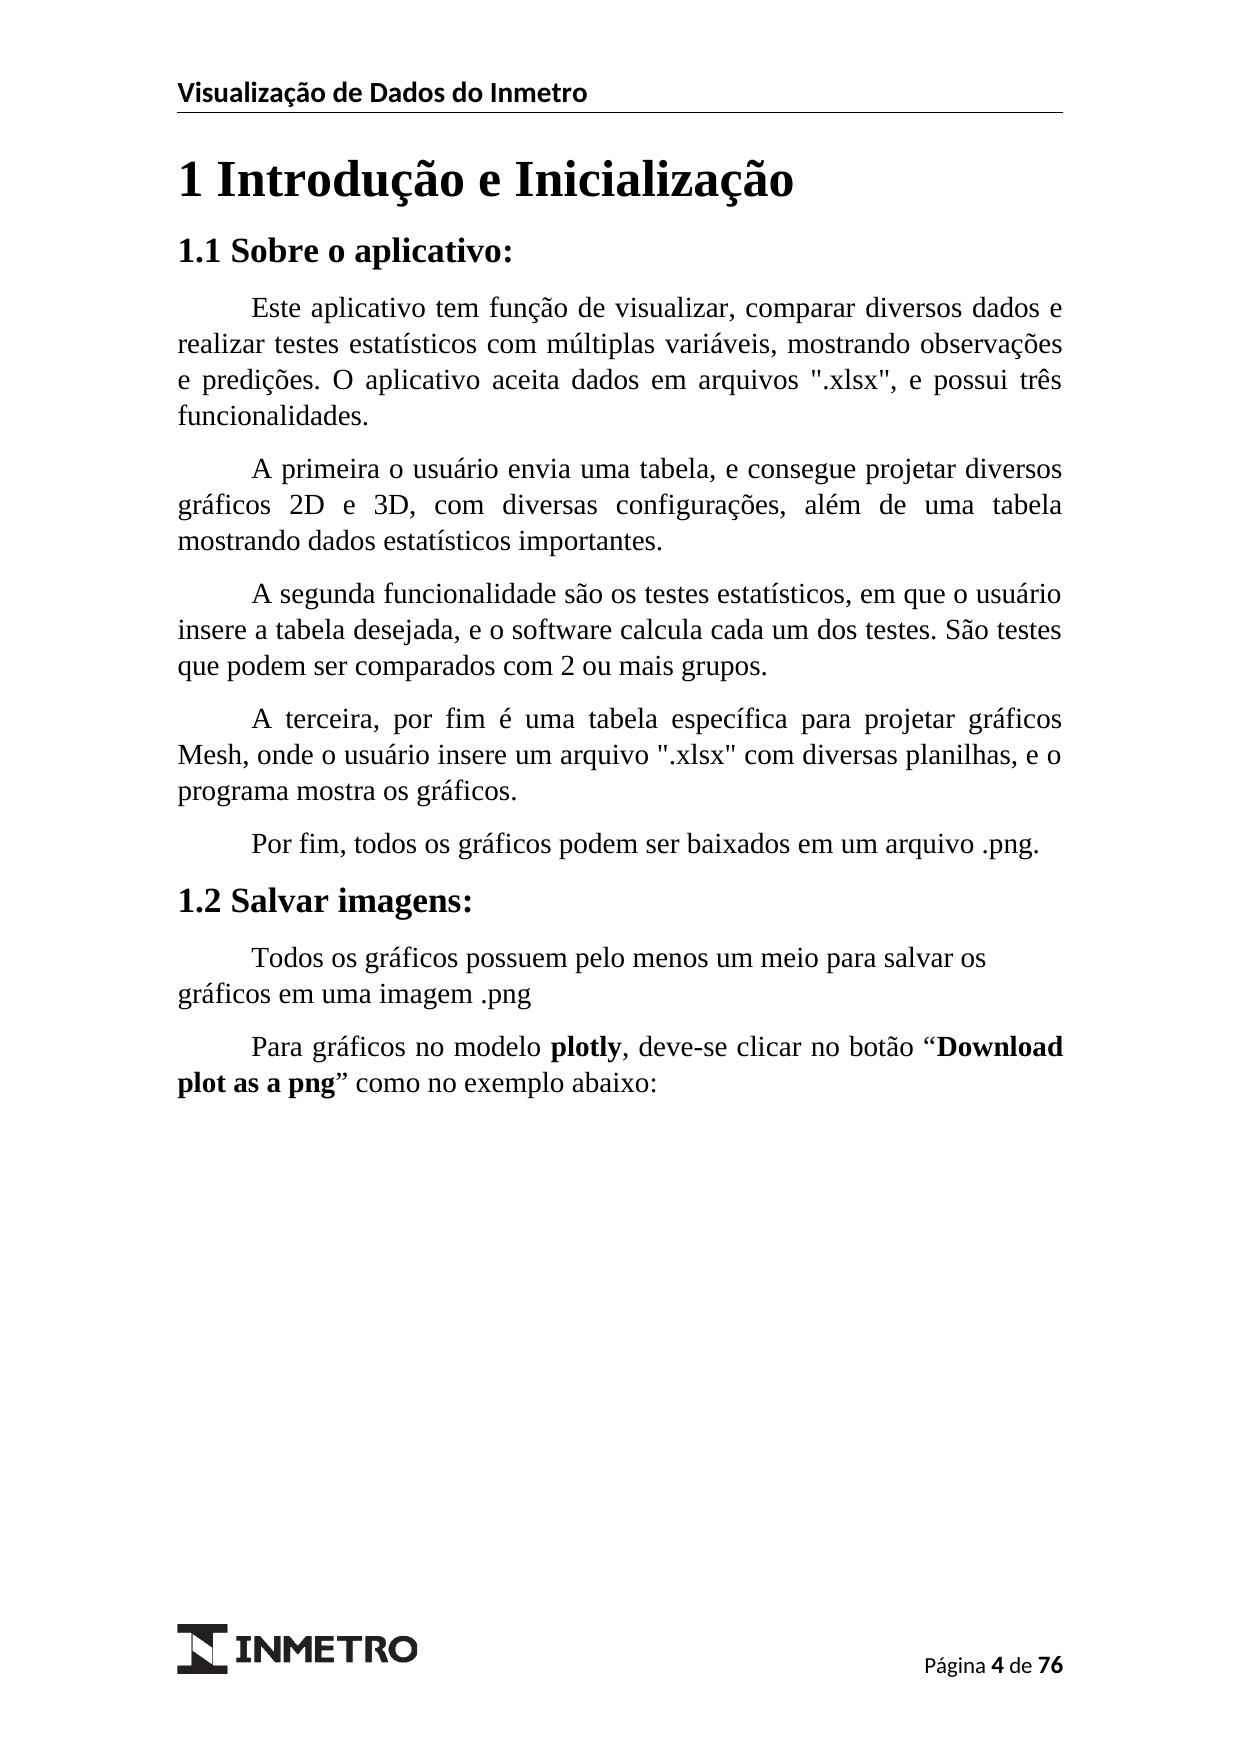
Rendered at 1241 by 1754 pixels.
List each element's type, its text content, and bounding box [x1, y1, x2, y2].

text 1.1 Sobre o aplicativo: [177, 229, 1063, 270]
text 1 Introdução e Inicialização [177, 148, 1063, 207]
text Todos os gráficos possuem pelo menos um meio para salvar os gráficos em uma imagem .png [177, 940, 1063, 1009]
text Por fim, todos os gráficos podem ser baixados em um arquivo .png. [177, 826, 1063, 860]
text A terceira, por fim é uma tabela específica para projetar gráficos Mesh, onde o usuário insere um arquivo ".xlsx" com diversas planilhas, e o programa mostra os gráficos. [177, 701, 1063, 807]
text A segunda funcionalidade são os testes estatísticos, em que o usuário insere a tabela desejada, e o software calcula cada um dos testes. São testes que podem ser comparados com 2 ou mais grupos. [177, 576, 1063, 682]
text Para gráficos no modelo plotly, deve-se clicar no botão “Download plot as a png” como no exemplo abaixo: [177, 1029, 1063, 1098]
text A primeira o usuário envia uma tabela, e consegue projetar diversos gráficos 2D e 3D, com diversas configurações, além de uma tabela mostrando dados estatísticos importantes. [177, 451, 1063, 557]
text 1.2 Salvar imagens: [177, 879, 1063, 920]
picture [177, 1624, 418, 1674]
text Este aplicativo tem função de visualizar, comparar diversos dados e realizar testes estatísticos com múltiplas variáveis, mostrando observações e predições. O aplicativo aceita dados em arquivos ".xlsx", e possui três funcionalidades. [177, 290, 1063, 432]
